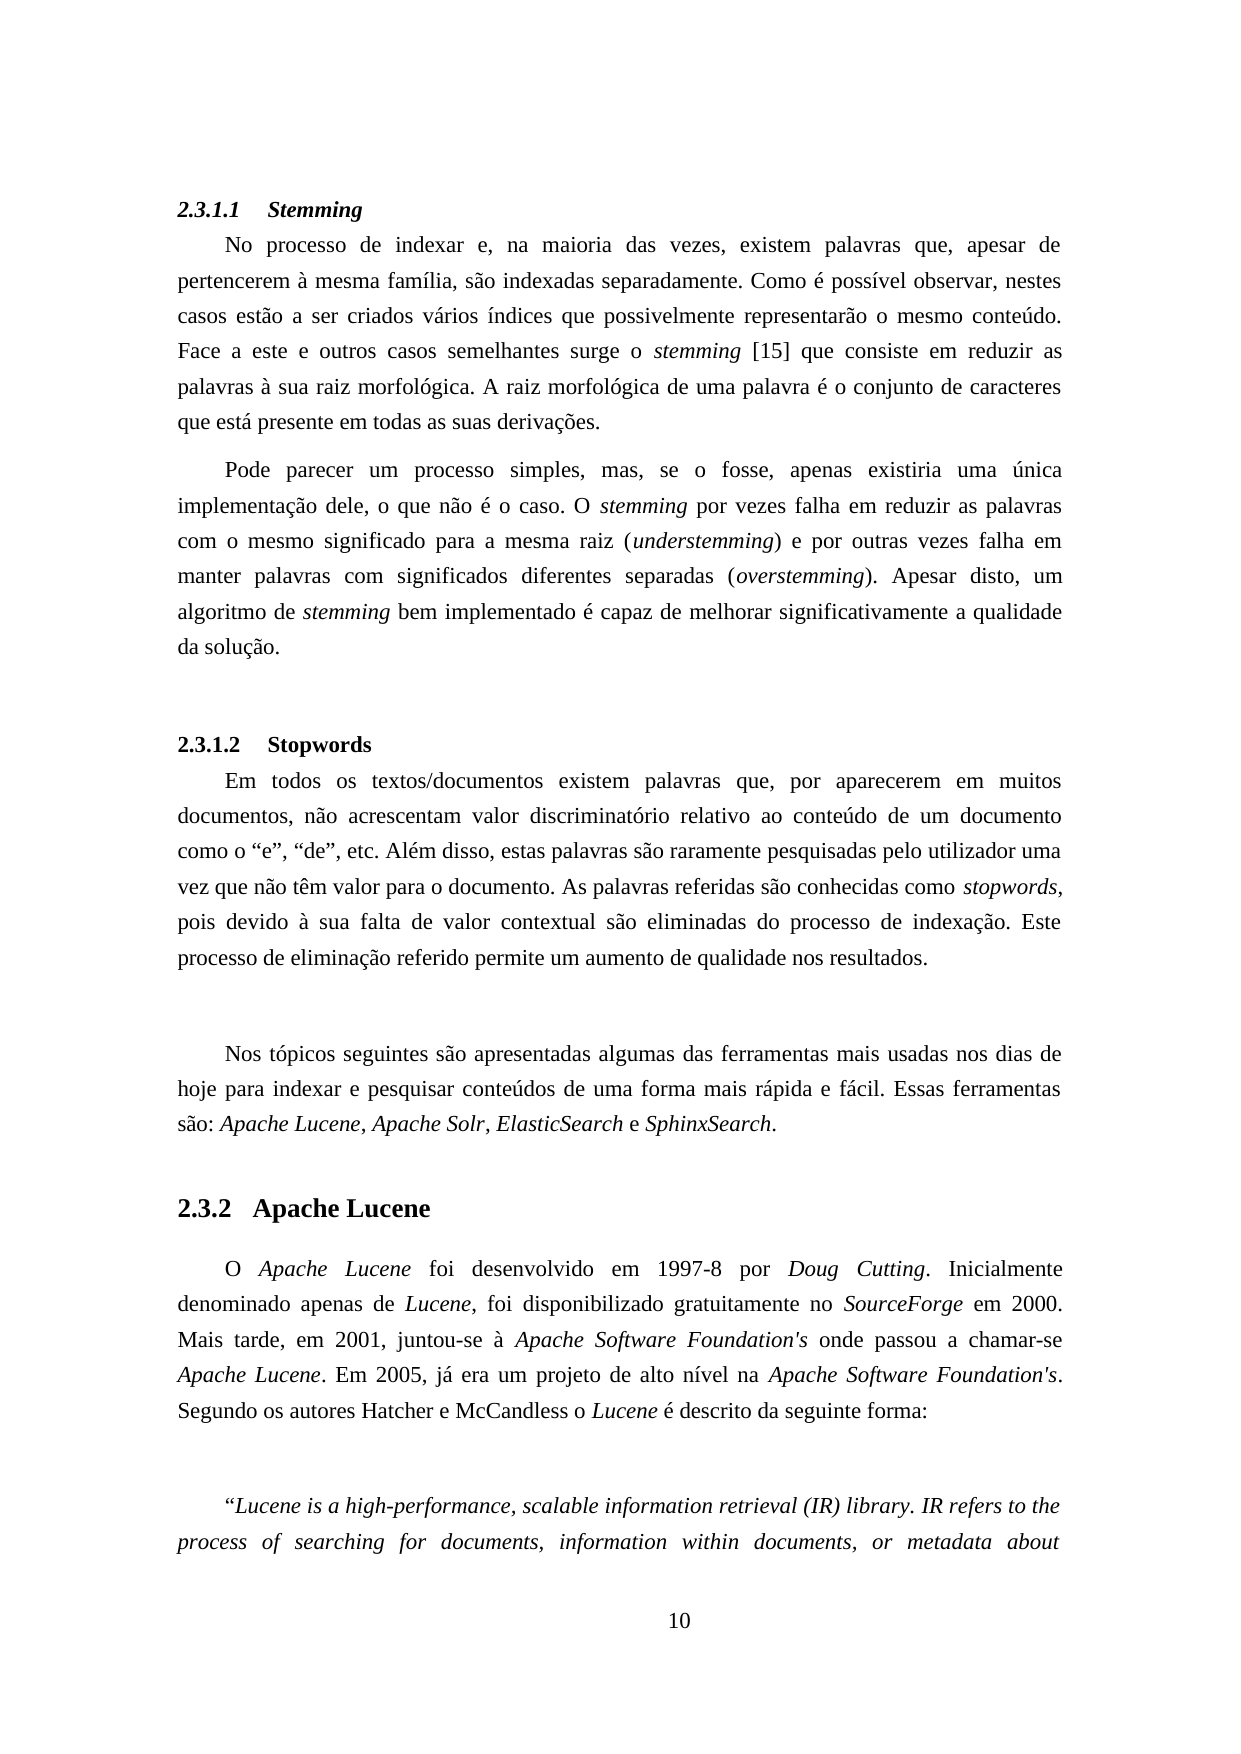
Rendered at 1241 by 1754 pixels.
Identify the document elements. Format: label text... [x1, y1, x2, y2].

text Pode parecer um processo simples, mas, se o fosse, apenas existiria uma única implementação dele, o que não é o caso. O stemming por vezes falha em reduzir as palavras com o mesmo significado para a mesma raiz (understemming) e por outras vezes falha em manter palavras com significados diferentes separadas (overstemming). Apesar disto, um algoritmo de stemming bem implementado é capaz de melhorar significativamente a qualidade da solução. [177, 449, 1063, 662]
subtitle Stopwords [177, 724, 1063, 760]
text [177, 1486, 1063, 1556]
subtitle Apache Lucene [177, 1189, 1063, 1224]
text No processo de indexar e, na maioria das vezes, existem palavras que, apesar de pertencerem à mesma família, são indexadas separadamente. Como é possível observar, nestes casos estão a ser criados vários índices que possivelmente representarão o mesmo conteúdo. Face a este e outros casos semelhantes surge o stemming [15] que consiste em reduzir as palavras à sua raiz morfológica. A raiz morfológica de uma palavra é o conjunto de caracteres que está presente em todas as suas derivações. [177, 224, 1063, 437]
text Em todos os textos/documentos existem palavras que, por aparecerem em muitos documentos, não acrescentam valor discriminatório relativo ao conteúdo de um documento como o “e”, “de”, etc. Além disso, estas palavras são raramente pesquisadas pelo utilizador uma vez que não têm valor para o documento. As palavras referidas são conhecidas como stopwords, pois devido à sua falta de valor contextual são eliminadas do processo de indexação. Este processo de eliminação referido permite um aumento de qualidade nos resultados. [177, 760, 1063, 972]
subtitle Stemming [177, 189, 1063, 224]
text Nos tópicos seguintes são apresentadas algumas das ferramentas mais usadas nos dias de hoje para indexar e pesquisar conteúdos de uma forma mais rápida e fácil. Essas ferramentas são: Apache Lucene, Apache Solr, ElasticSearch e SphinxSearch. [177, 1033, 1063, 1139]
text O Apache Lucene foi desenvolvido em 1997-8 por Doug Cutting. Inicialmente denominado apenas de Lucene, foi disponibilizado gratuitamente no SourceForge em 2000. Mais tarde, em 2001, juntou-se à Apache Software Foundation's onde passou a chamar-se Apache Lucene. Em 2005, já era um projeto de alto nível na Apache Software Foundation's. Segundo os autores Hatcher e McCandless o Lucene é descrito da seguinte forma: [177, 1248, 1063, 1425]
